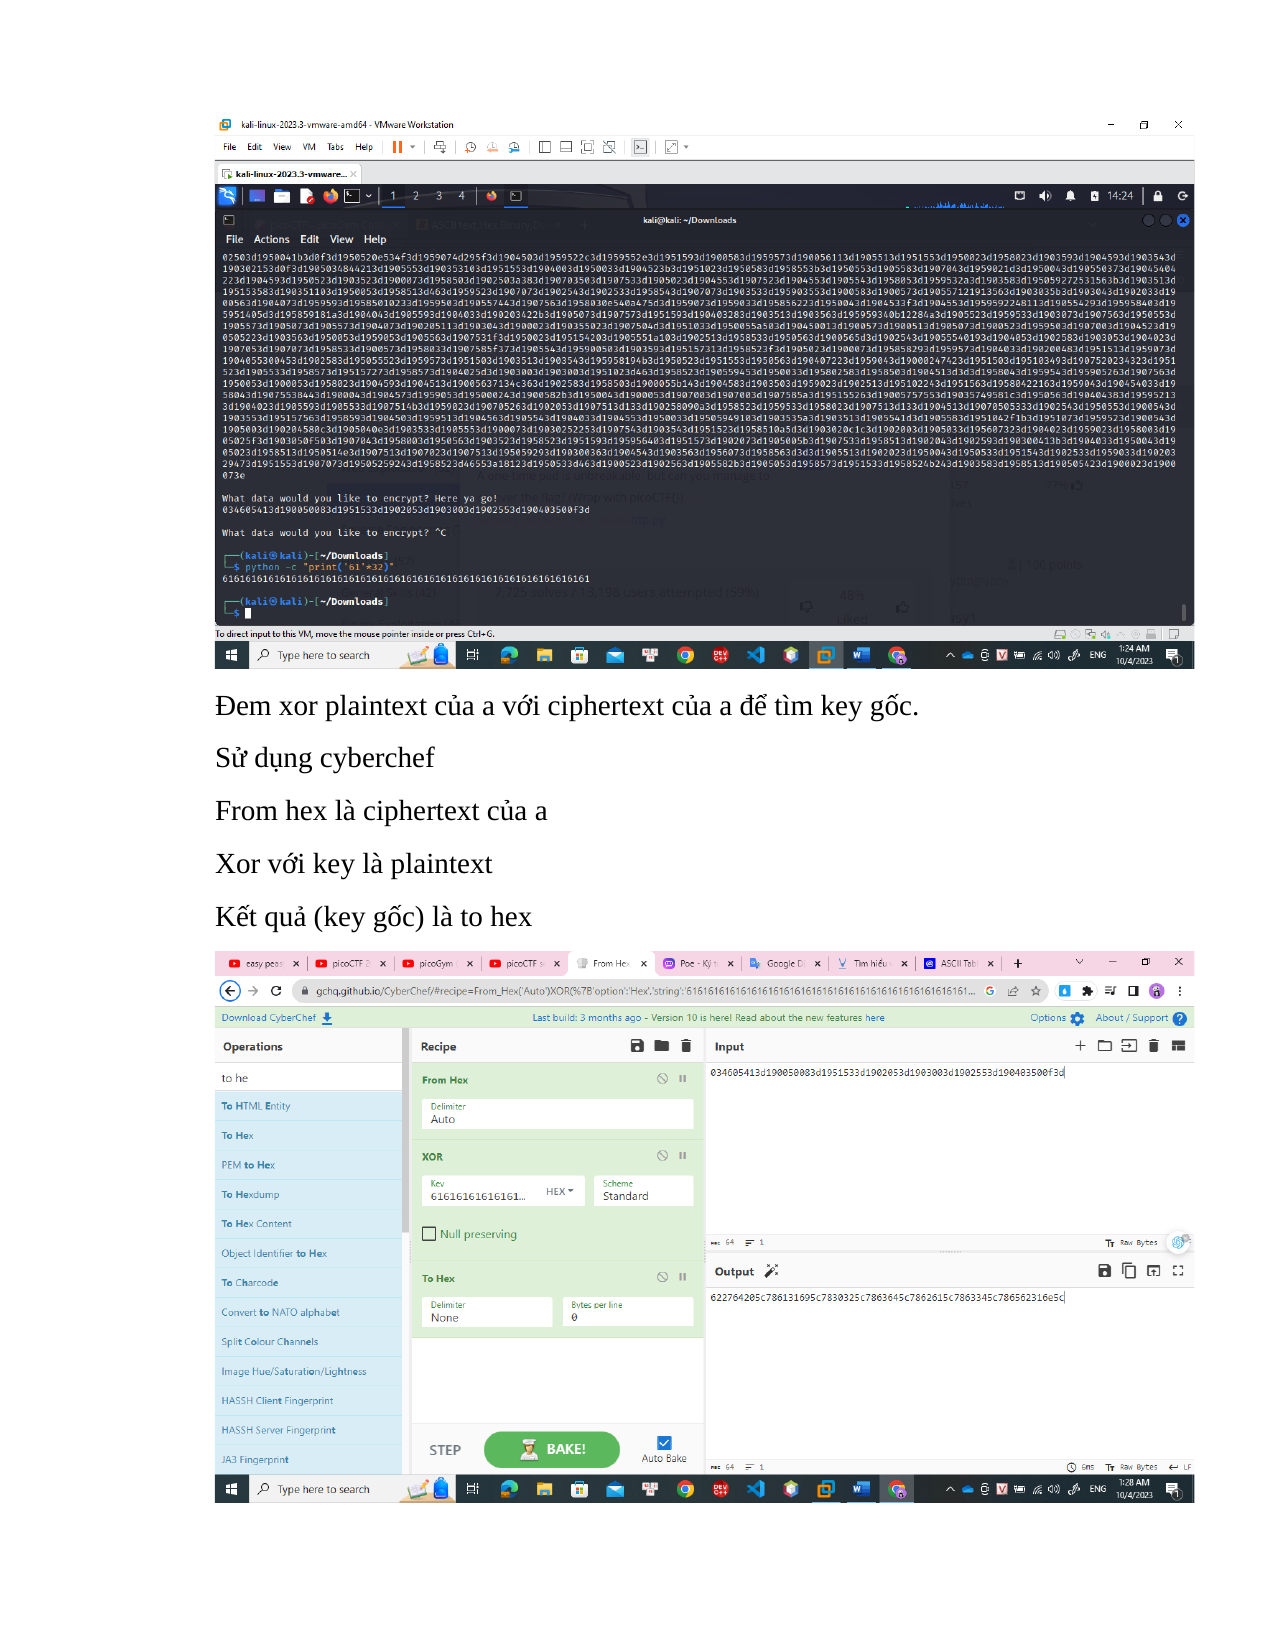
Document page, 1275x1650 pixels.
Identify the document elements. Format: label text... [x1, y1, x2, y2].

text Xor với key là plaintext [215, 846, 1157, 880]
text Sử dụng cyberchef [215, 741, 1157, 774]
picture [214, 951, 1195, 1503]
picture [214, 118, 1195, 669]
text From hex là ciphertext của a [215, 793, 1157, 827]
text Kết quả (key gốc) là to hex [215, 899, 1157, 933]
text Đem xor plaintext của a với ciphertext của a để tìm key gốc. [215, 688, 1157, 721]
